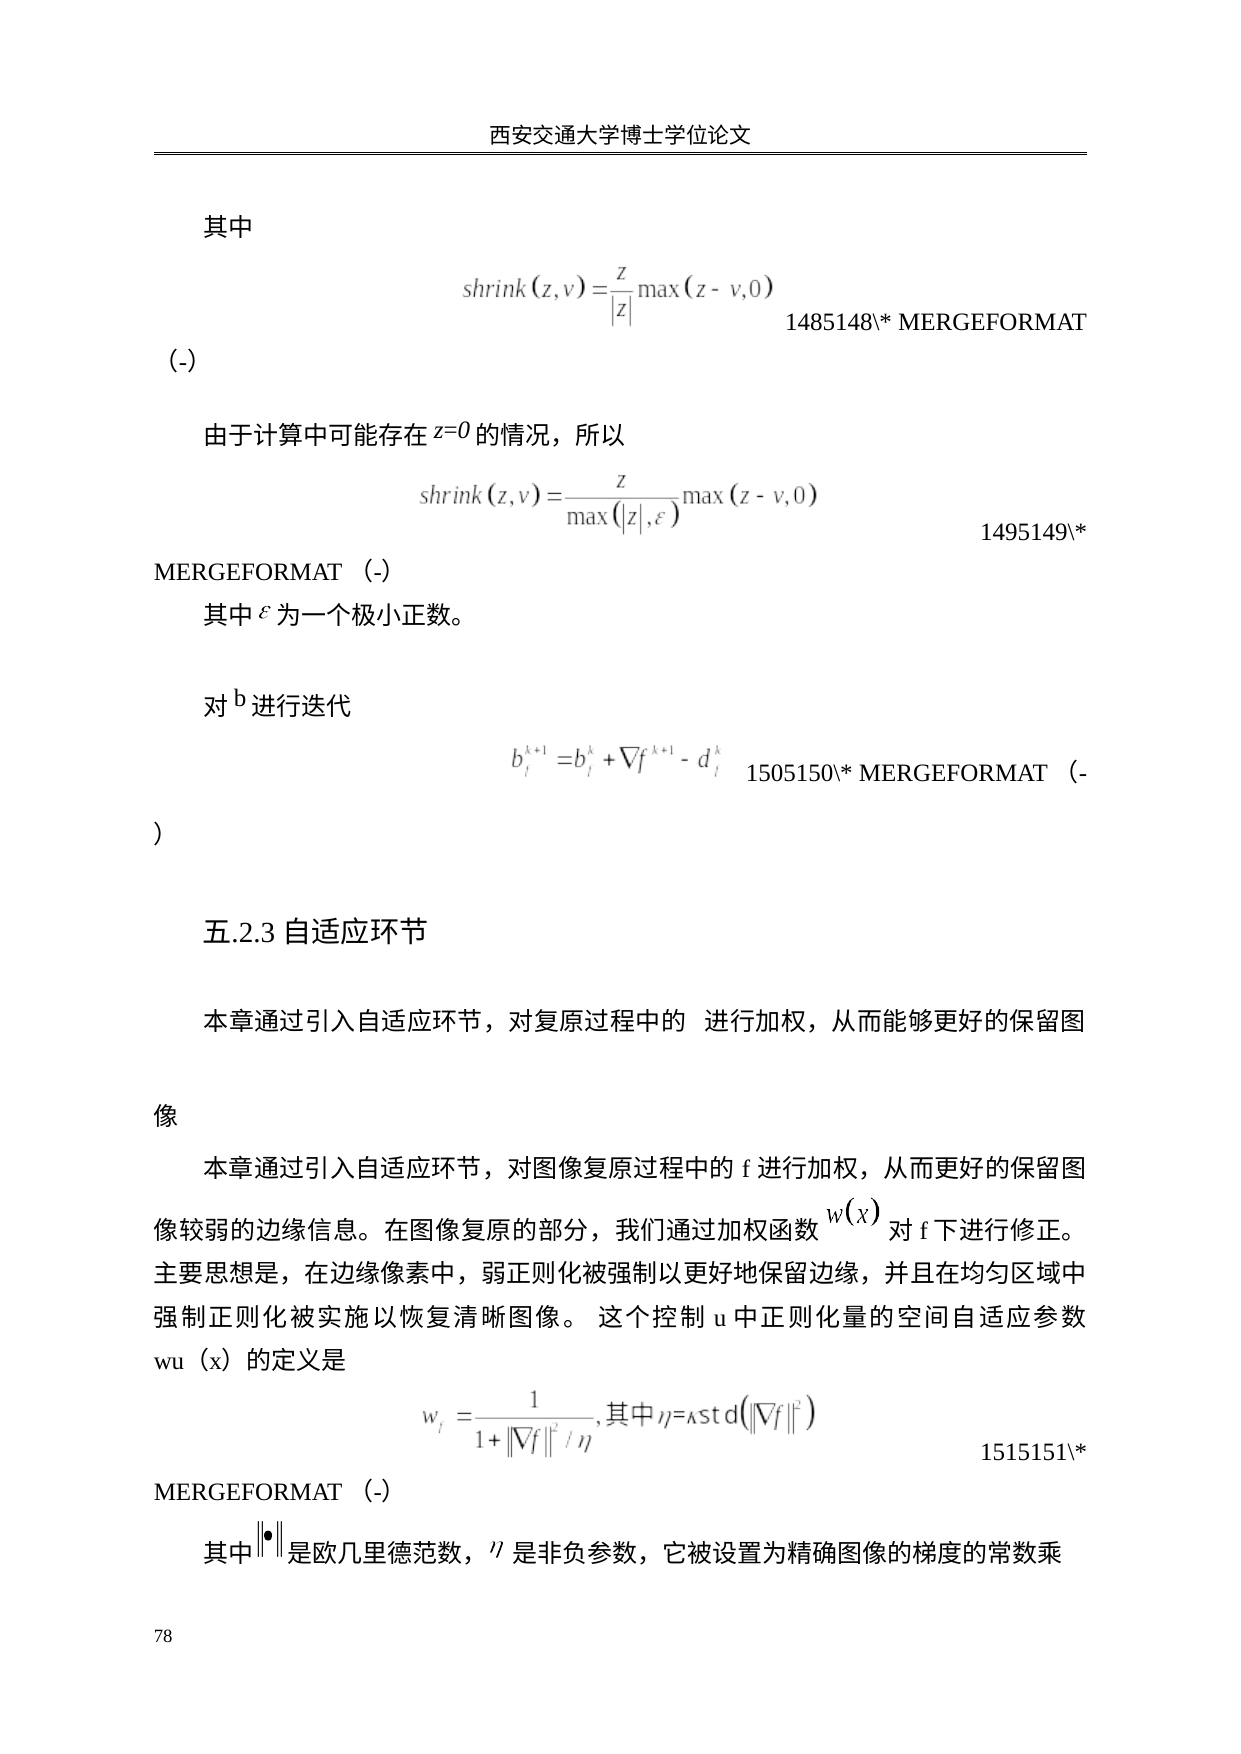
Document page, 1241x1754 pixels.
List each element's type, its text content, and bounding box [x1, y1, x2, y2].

subtitle 自适应环节 [202, 909, 1087, 951]
text 本章通过引入自适应环节，对图像复原过程中的f 进行加权，从而更好的保留图像较弱的边缘信息。在图像复原的部分，我们通过加权函数 对f下进行修正。主要思想是，在边缘像素中，弱正则化被强制以更好地保留边缘，并且在均匀区域中强制正则化被实施以恢复清晰图像。 这个控制u中正则化量的空间自适应参数wu（x）的定义是 [153, 1148, 1087, 1377]
text 对b进行迭代 [153, 639, 1087, 723]
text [153, 1515, 1087, 1570]
text 本章通过引入自适应环节，对复原过程中的 进行加权，从而能够更好的保留图像 [153, 959, 1087, 1132]
text 由于计算中可能存在z=0的情况，所以 [153, 385, 1087, 451]
text 其中为一个极小正数。 [153, 595, 1087, 632]
text 其中 [153, 177, 1087, 243]
